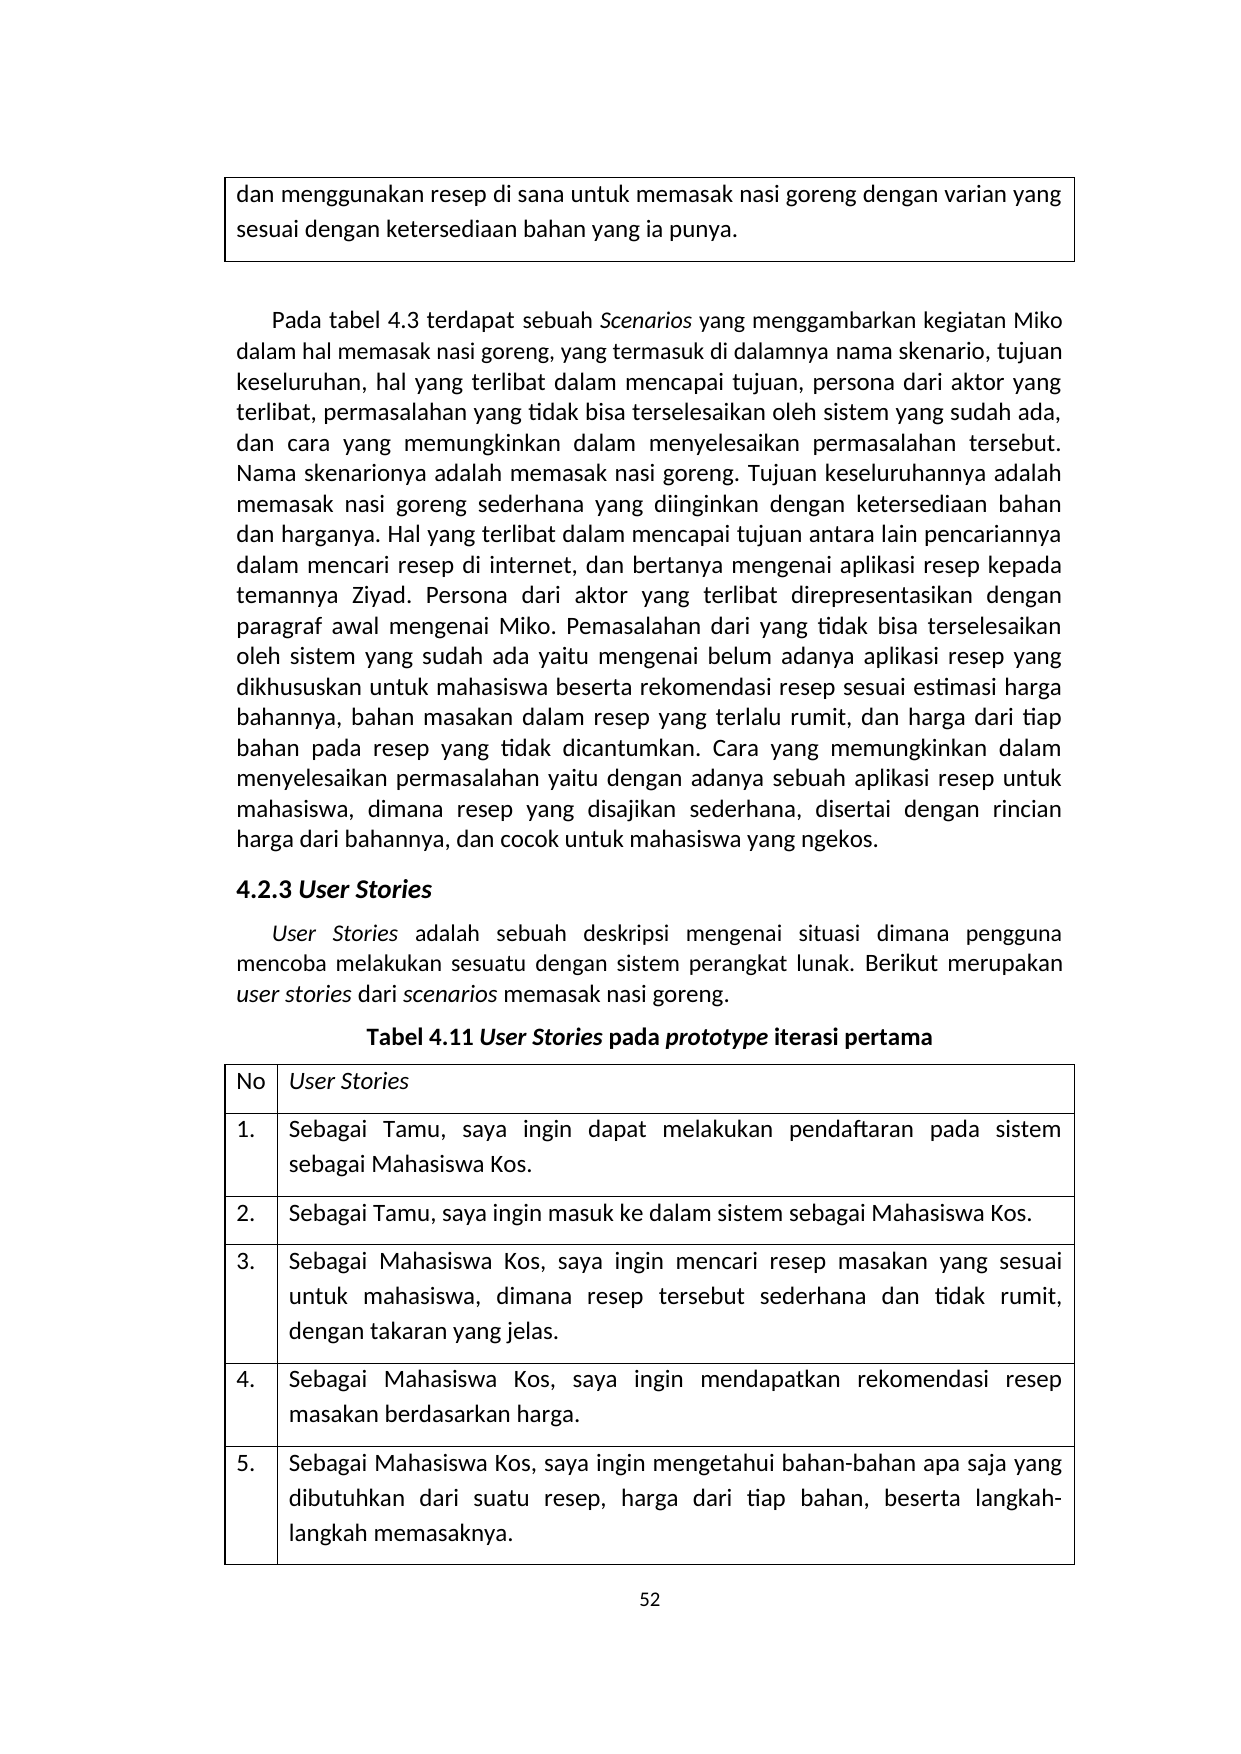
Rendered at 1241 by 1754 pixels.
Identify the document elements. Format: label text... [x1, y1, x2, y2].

table_cell Sebagai Tamu, saya ingin dapat melakukan pendaftaran pada sistem sebagai Mahasiswa Kos. [278, 1114, 1074, 1196]
table_cell Sebagai Mahasiswa Kos, saya ingin mencari resep masakan yang sesuai untuk mahasiswa, dimana resep tersebut sederhana dan tidak rumit, dengan takaran yang jelas. [278, 1245, 1074, 1362]
table_cell 2. [226, 1197, 277, 1244]
table_header User Stories [278, 1065, 1074, 1112]
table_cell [226, 178, 1074, 261]
subtitle User Stories [236, 873, 1063, 906]
table_cell 4. [226, 1364, 277, 1446]
table_cell Sebagai Mahasiswa Kos, saya ingin mengetahui bahan-bahan apa saja yang dibutuhkan dari suatu resep, harga dari tiap bahan, beserta langkah-langkah memasaknya. [278, 1447, 1074, 1564]
table_cell 3. [226, 1245, 277, 1362]
table_header No [226, 1065, 277, 1112]
table_cell 1. [226, 1114, 277, 1196]
table_cell Sebagai Tamu, saya ingin masuk ke dalam sistem sebagai Mahasiswa Kos. [278, 1197, 1074, 1244]
table_cell Sebagai Mahasiswa Kos, saya ingin mendapatkan rekomendasi resep masakan berdasarkan harga. [278, 1364, 1074, 1446]
table_cell 5. [226, 1447, 277, 1564]
text Pada tabel 4.3 terdapat sebuah Scenarios yang menggambarkan kegiatan Miko dalam hal memasak nasi goreng, yang termasuk di dalamnya nama skenario, tujuan keseluruhan, hal yang terlibat dalam mencapai tujuan, persona dari aktor yang terlibat, permasalahan yang tidak bisa terselesaikan oleh sistem yang sudah ada, dan cara yang memungkinkan dalam menyelesaikan permasalahan tersebut. Nama skenarionya adalah memasak nasi goreng. Tujuan keseluruhannya adalah memasak nasi goreng sederhana yang diinginkan dengan ketersediaan bahan dan harganya. Hal yang terlibat dalam mencapai tujuan antara lain pencariannya dalam mencari resep di internet, dan bertanya mengenai aplikasi resep kepada temannya Ziyad. Persona dari aktor yang terlibat direpresentasikan dengan paragraf awal mengenai Miko. Pemasalahan dari yang tidak bisa terselesaikan oleh sistem yang sudah ada yaitu mengenai belum adanya aplikasi resep yang dikhususkan untuk mahasiswa beserta rekomendasi resep sesuai estimasi harga bahannya, bahan masakan dalam resep yang terlalu rumit, dan harga dari tiap bahan pada resep yang tidak dicantumkan. Cara yang memungkinkan dalam menyelesaikan permasalahan yaitu dengan adanya sebuah aplikasi resep untuk mahasiswa, dimana resep yang disajikan sederhana, disertai dengan rincian harga dari bahannya, dan cocok untuk mahasiswa yang ngekos. [236, 304, 1063, 854]
text User Stories adalah sebuah deskripsi mengenai situasi dimana pengguna mencoba melakukan sesuatu dengan sistem perangkat lunak. Berikut merupakan user stories dari scenarios memasak nasi goreng. [236, 918, 1063, 1008]
